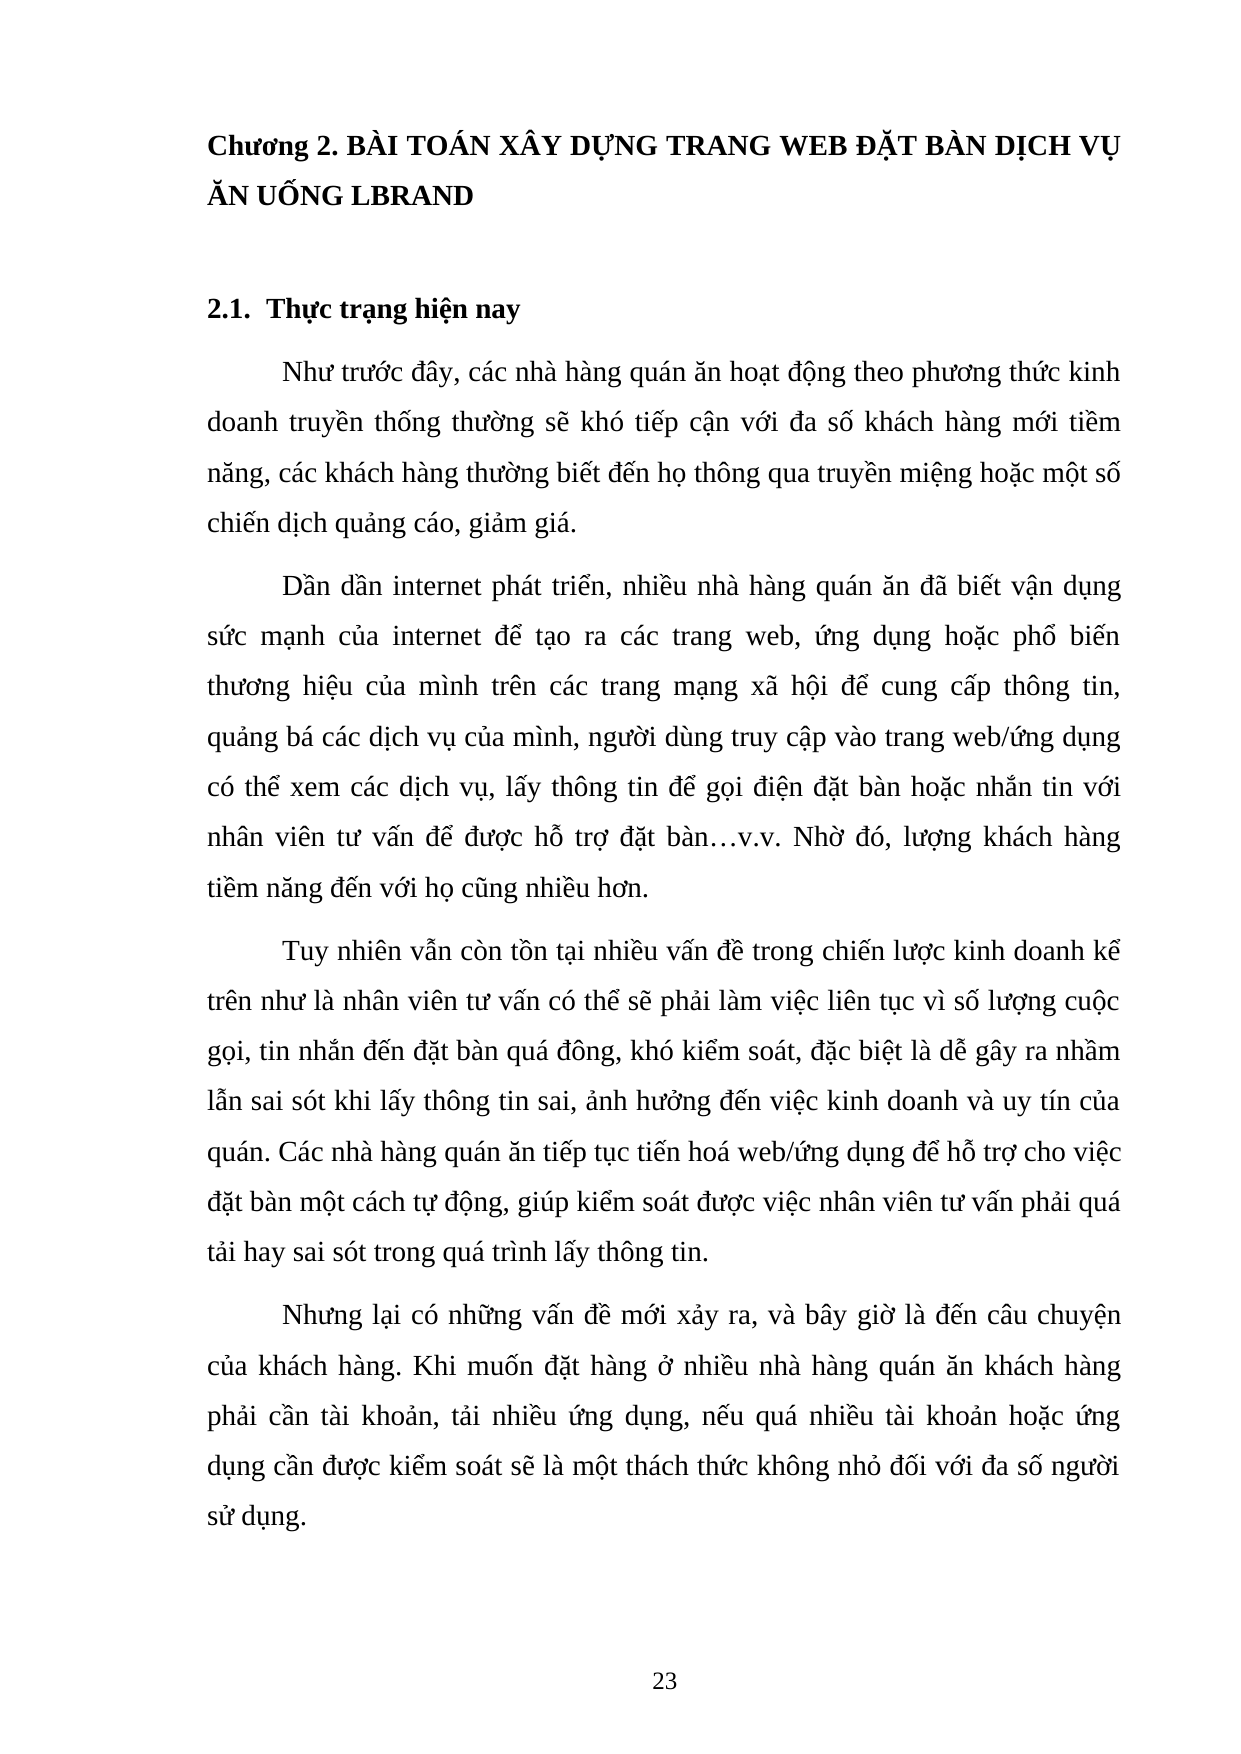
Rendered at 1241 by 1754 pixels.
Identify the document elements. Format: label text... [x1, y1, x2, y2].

list Thực trạng hiện nay [207, 291, 1122, 325]
subtitle Chương 2. BÀI TOÁN XÂY DỰNG TRANG WEB ĐẶT BÀN DỊCH VỤ ĂN UỐNG LBRAND [207, 128, 1122, 212]
text Dần dần internet phát triển, nhiều nhà hàng quán ăn đã biết vận dụng sức mạnh của internet để tạo ra các trang web, ứng dụng hoặc phổ biến thương hiệu của mình trên các trang mạng xã hội để cung cấp thông tin, quảng bá các dịch vụ của mình, người dùng truy cập vào trang web/ứng dụng có thể xem các dịch vụ, lấy thông tin để gọi điện đặt bàn hoặc nhắn tin với nhân viên tư vấn để được hỗ trợ đặt bàn…v.v. Nhờ đó, lượng khách hàng tiềm năng đến với họ cũng nhiều hơn. [207, 568, 1122, 903]
text Tuy nhiên vẫn còn tồn tại nhiều vấn đề trong chiến lược kinh doanh kể trên như là nhân viên tư vấn có thể sẽ phải làm việc liên tục vì số lượng cuộc gọi, tin nhắn đến đặt bàn quá đông, khó kiểm soát, đặc biệt là dễ gây ra nhầm lẫn sai sót khi lấy thông tin sai, ảnh hưởng đến việc kinh doanh và uy tín của quán. Các nhà hàng quán ăn tiếp tục tiến hoá web/ứng dụng để hỗ trợ cho việc đặt bàn một cách tự động, giúp kiểm soát được việc nhân viên tư vấn phải quá tải hay sai sót trong quá trình lấy thông tin. [207, 933, 1122, 1268]
text Nhưng lại có những vấn đề mới xảy ra, và bây giờ là đến câu chuyện của khách hàng. Khi muốn đặt hàng ở nhiều nhà hàng quán ăn khách hàng phải cần tài khoản, tải nhiều ứng dụng, nếu quá nhiều tài khoản hoặc ứng dụng cần được kiểm soát sẽ là một thách thức không nhỏ đối với đa số người sử dụng. [207, 1297, 1122, 1532]
text Như trước đây, các nhà hàng quán ăn hoạt động theo phương thức kinh doanh truyền thống thường sẽ khó tiếp cận với đa số khách hàng mới tiềm năng, các khách hàng thường biết đến họ thông qua truyền miệng hoặc một số chiến dịch quảng cáo, giảm giá. [207, 354, 1122, 539]
